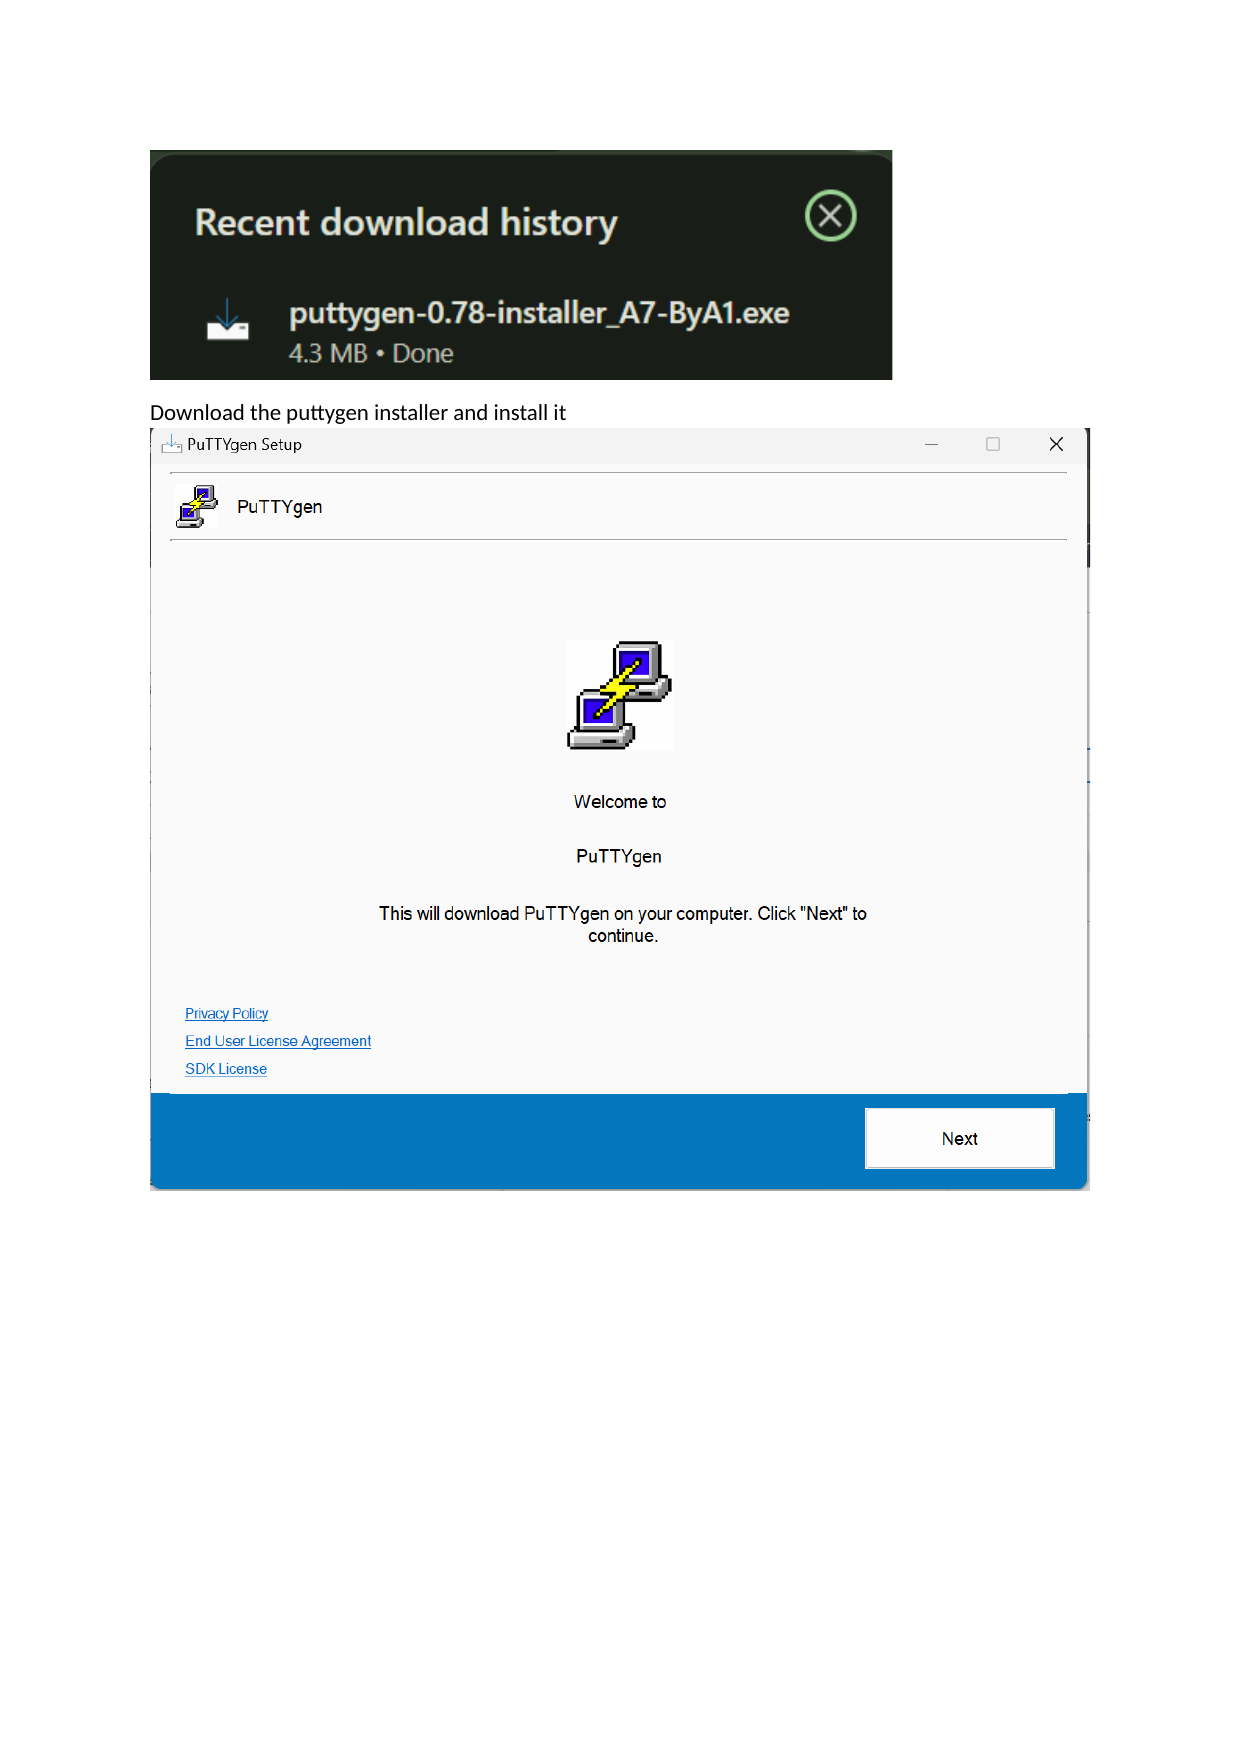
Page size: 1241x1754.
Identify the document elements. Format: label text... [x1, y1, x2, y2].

text Download the puttygen installer and install it [150, 398, 1090, 428]
picture [150, 150, 893, 380]
picture [150, 428, 1091, 1191]
